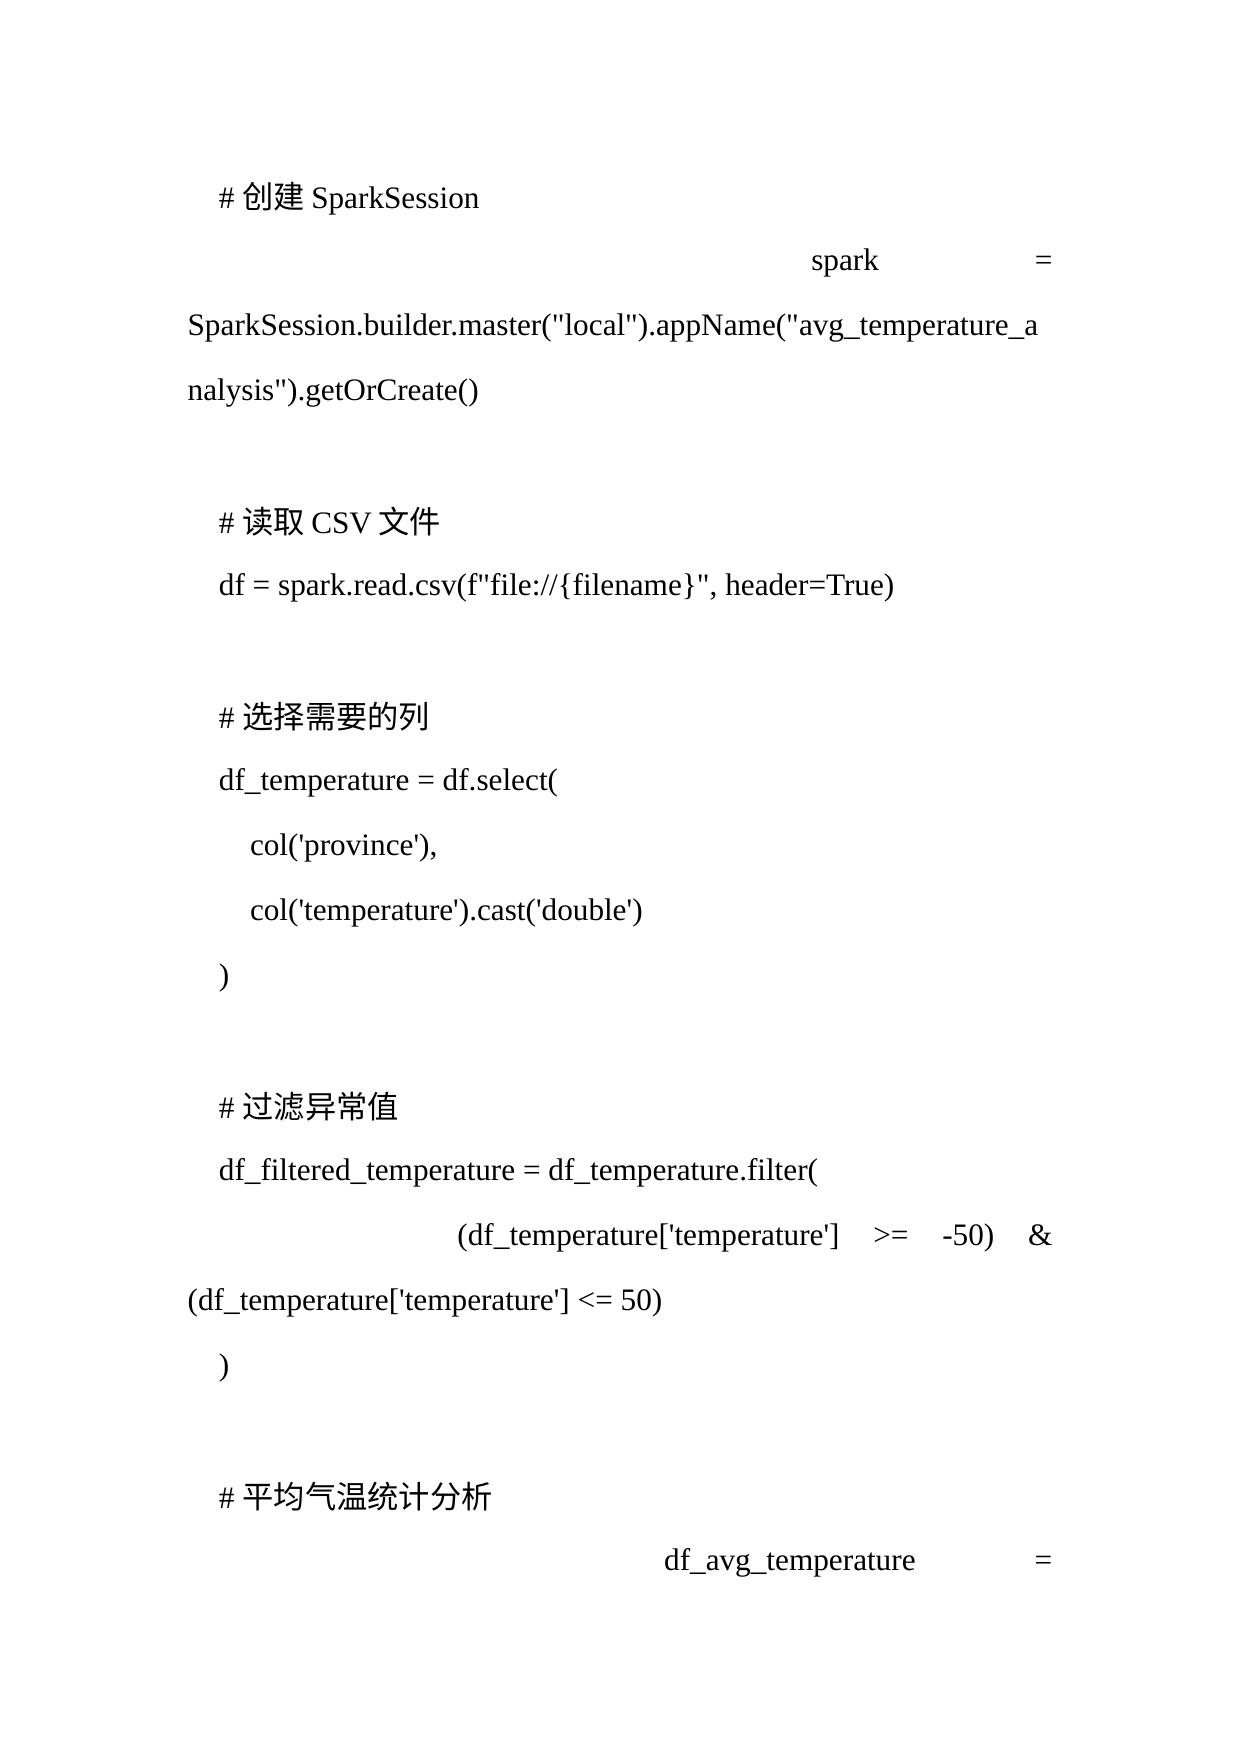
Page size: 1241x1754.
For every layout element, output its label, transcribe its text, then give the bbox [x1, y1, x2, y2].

text col('temperature').cast('double') [187, 877, 1053, 942]
text col('province'), [187, 812, 1053, 877]
text # 读取CSV文件 [187, 487, 1053, 552]
text # 过滤异常值 [187, 1072, 1053, 1137]
text df = spark.read.csv(f"file://{filename}", header=True) [187, 552, 1053, 617]
text (df_temperature['temperature'] >= -50) & (df_temperature['temperature'] <= 50) [187, 1202, 1053, 1332]
text ) [187, 1332, 1053, 1397]
text # 选择需要的列 [187, 682, 1053, 747]
text df_temperature = df.select( [187, 747, 1053, 812]
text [187, 1527, 1053, 1592]
text spark = SparkSession.builder.master("local").appName("avg_temperature_analysis").getOrCreate() [187, 227, 1053, 422]
text df_filtered_temperature = df_temperature.filter( [187, 1137, 1053, 1202]
text # 平均气温统计分析 [187, 1462, 1053, 1527]
text ) [187, 942, 1053, 1007]
text # 创建SparkSession [187, 162, 1053, 227]
